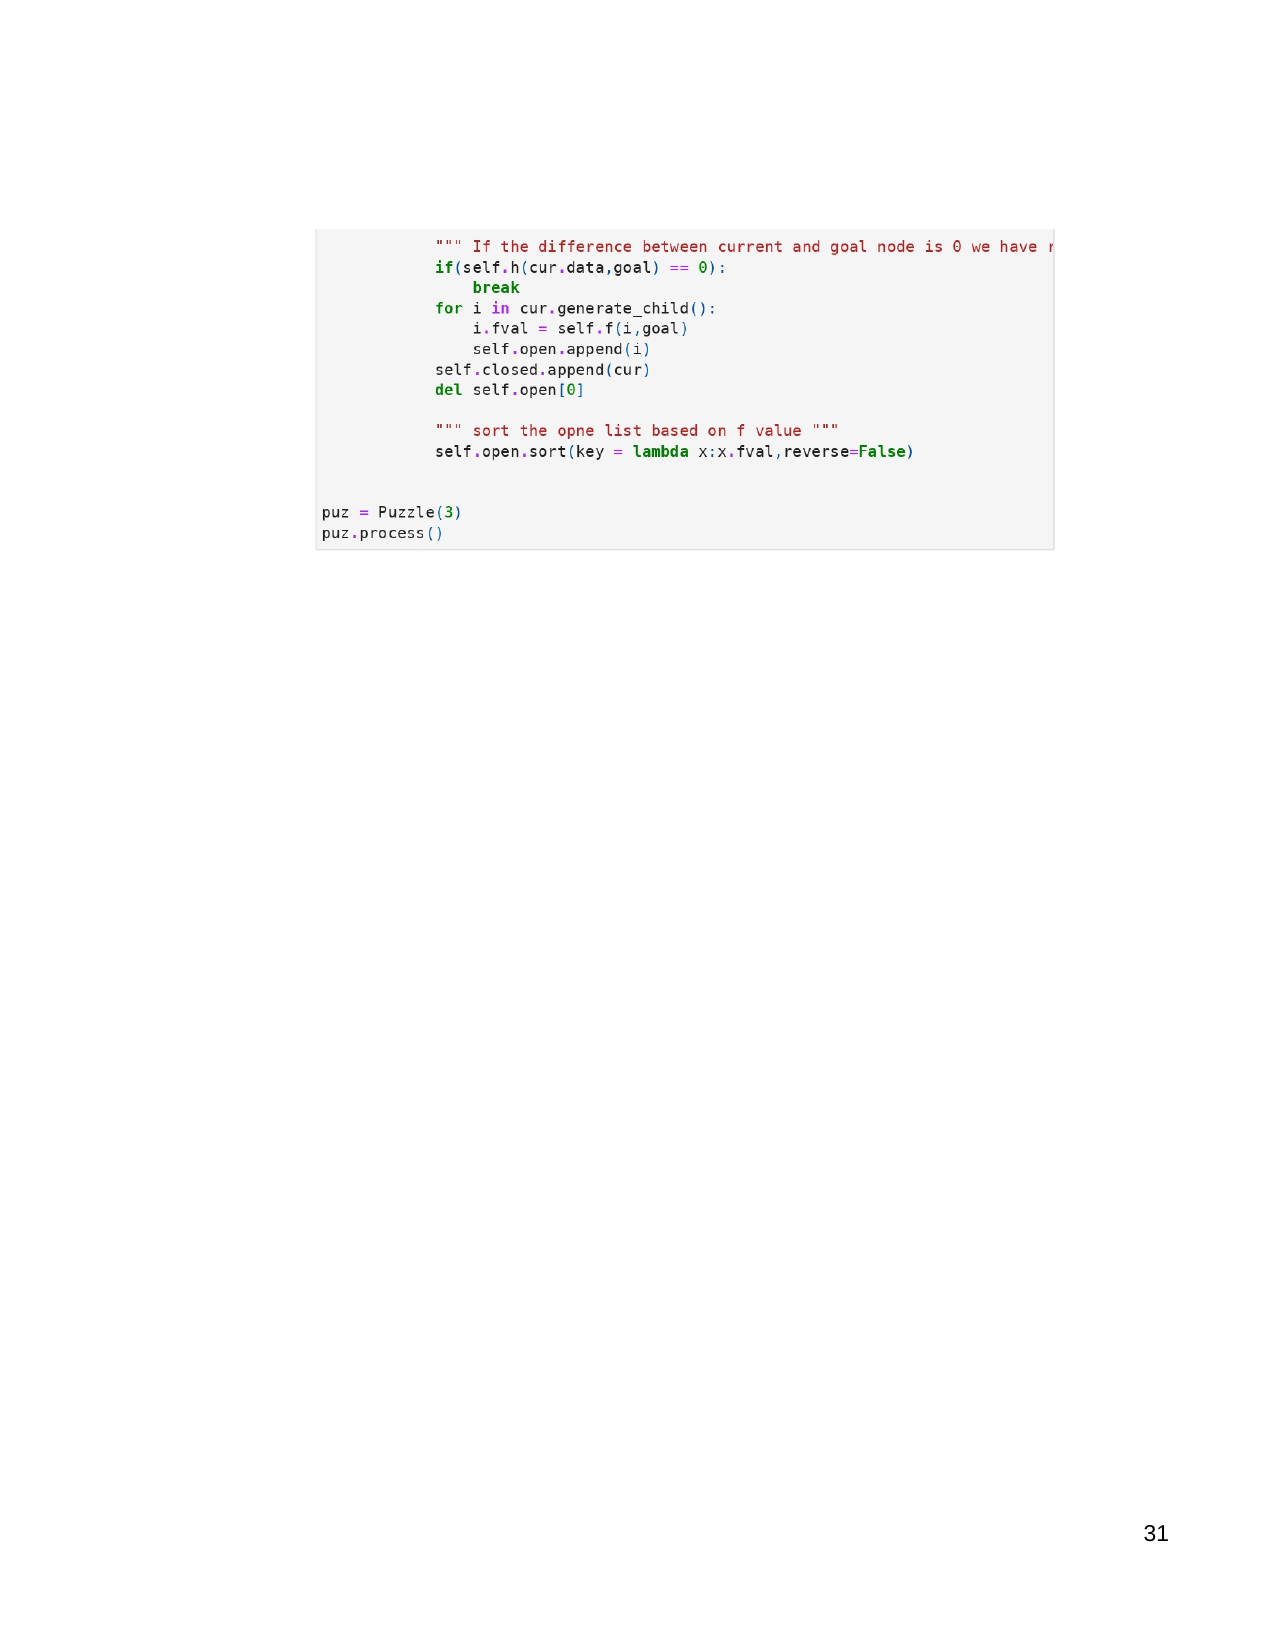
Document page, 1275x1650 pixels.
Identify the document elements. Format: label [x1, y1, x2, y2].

picture [148, 153, 1130, 1423]
